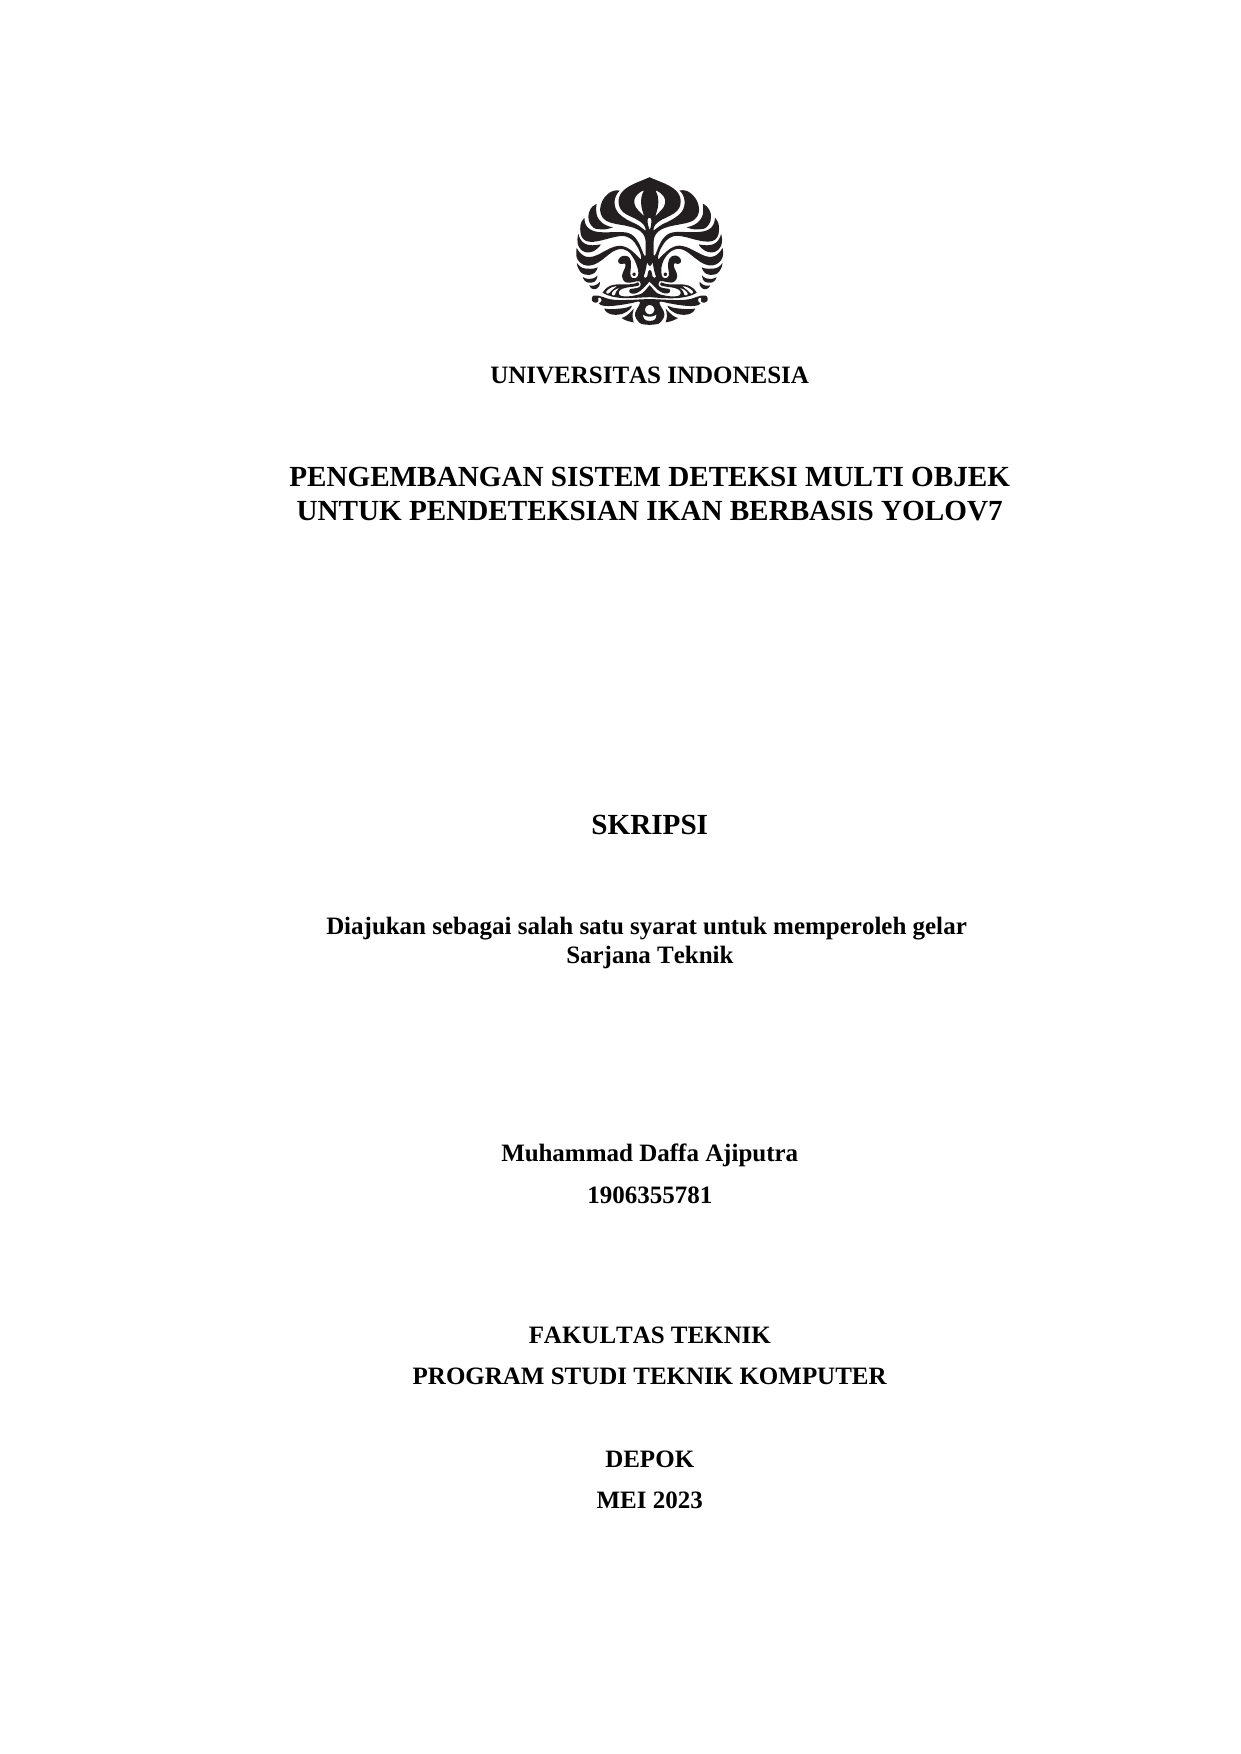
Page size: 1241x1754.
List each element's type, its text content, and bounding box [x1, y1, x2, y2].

text UNIVERSITAS INDONESIA [236, 360, 1063, 389]
text PENGEMBANGAN SISTEM DETEKSI MULTI OBJEK UNTUK PENDETEKSIAN IKAN BERBASIS YOLOV7 [236, 459, 1063, 526]
